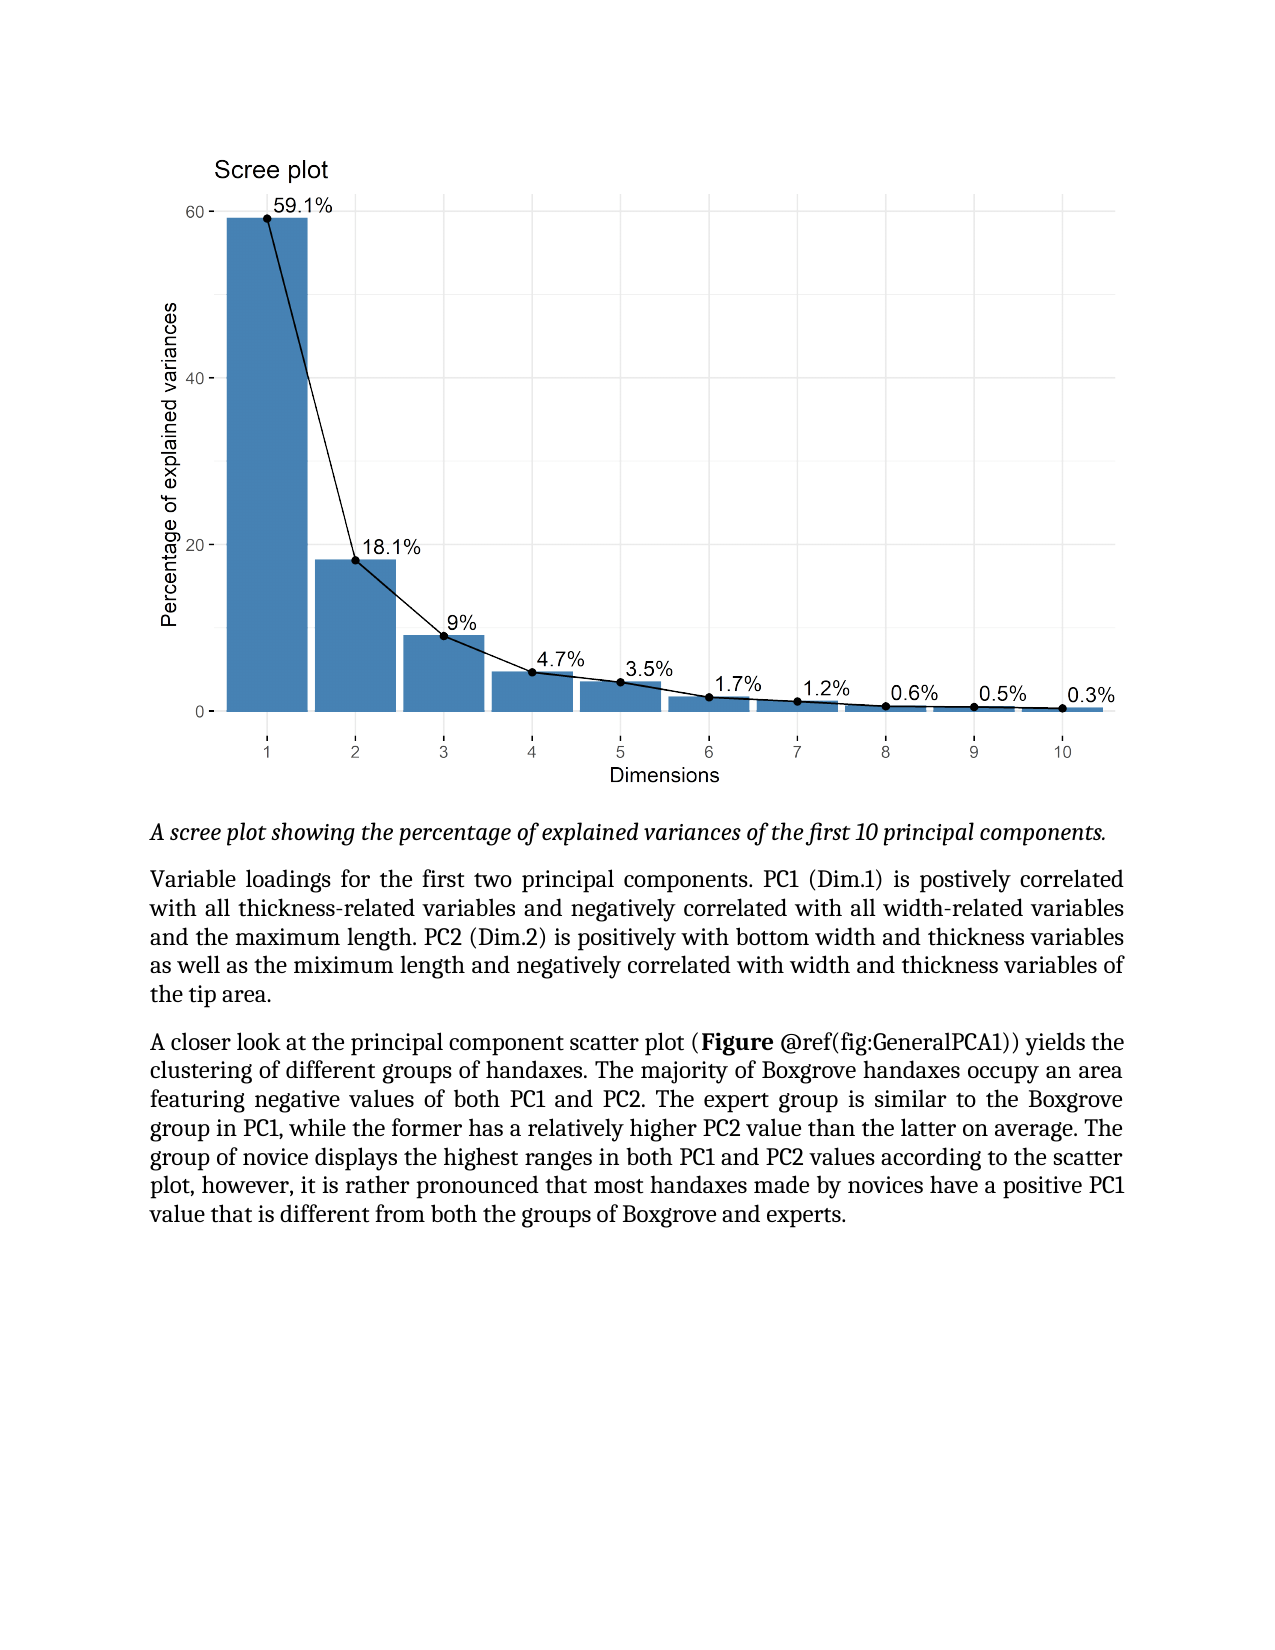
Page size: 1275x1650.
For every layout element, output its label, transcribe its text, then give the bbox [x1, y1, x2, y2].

text A closer look at the principal component scatter plot (Figure @ref(fig:GeneralPCA1)) yields the clustering of different groups of handaxes. The majority of Boxgrove handaxes occupy an area featuring negative values of both PC1 and PC2. The expert group is similar to the Boxgrove group in PC1, while the former has a relatively higher PC2 value than the latter on average. The group of novice displays the highest ranges in both PC1 and PC2 values according to the scatter plot, however, it is rather pronounced that most handaxes made by novices have a positive PC1 value that is different from both the groups of Boxgrove and experts. [150, 1027, 1125, 1229]
text A scree plot showing the percentage of explained variances of the first 10 principal components. [150, 817, 1125, 846]
picture [150, 150, 1125, 797]
text Variable loadings for the first two principal components. PC1 (Dim.1) is postively correlated with all thickness-related variables and negatively correlated with all width-related variables and the maximum length. PC2 (Dim.2) is positively with bottom width and thickness variables as well as the miximum length and negatively correlated with width and thickness variables of the tip area. [150, 865, 1125, 1009]
